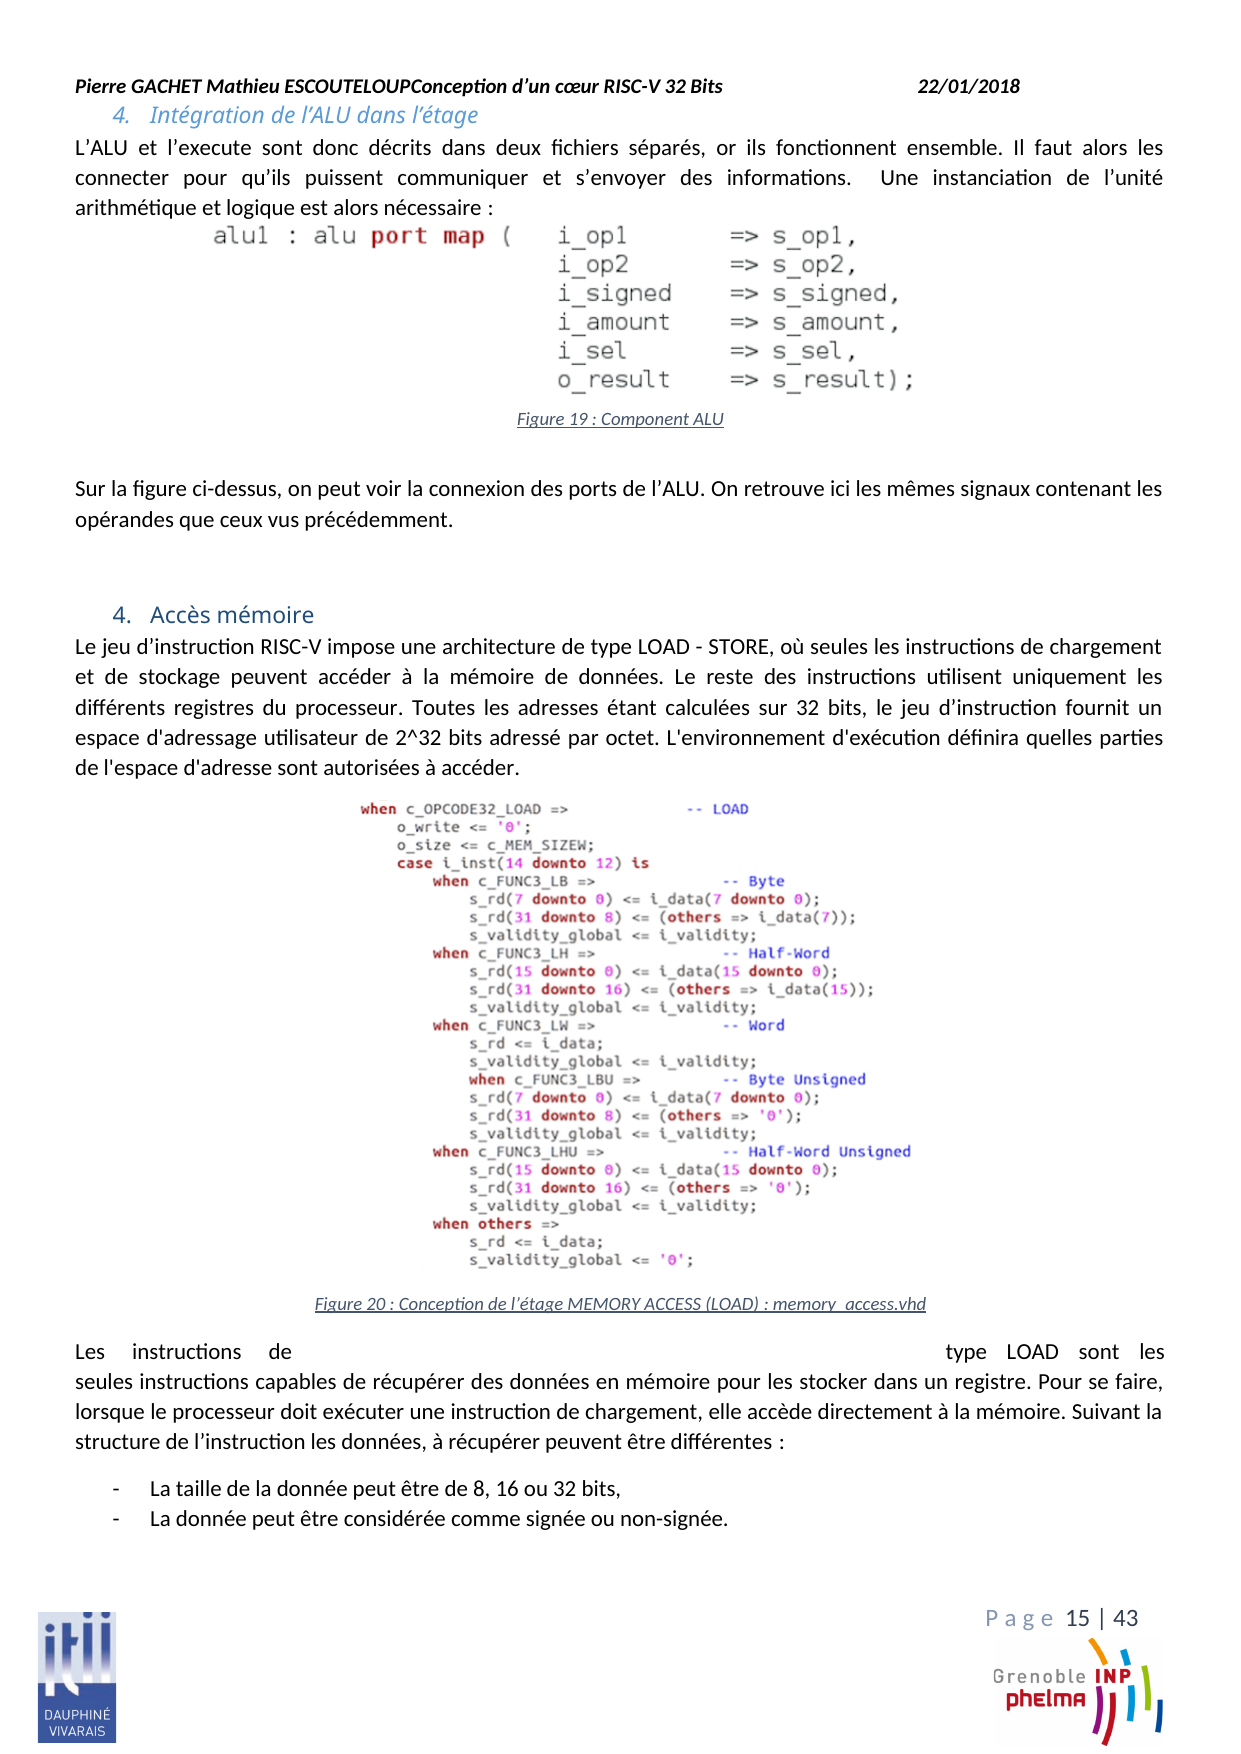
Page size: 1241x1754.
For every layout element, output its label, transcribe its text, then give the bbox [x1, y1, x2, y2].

text Sur la figure ci-dessus, on peut voir la connexion des ports de l’ALU. On retrouve ici les mêmes signaux contenant les opérandes que ceux vus précédemment. [75, 474, 1165, 533]
subtitle Intégration de l’ALU dans l’étage [112, 99, 1165, 130]
text Les instructions de type LOAD sont les seules instructions capables de récupérer des données en mémoire pour les stocker dans un registre. Pour se faire, lorsque le processeur doit exécuter une instruction de chargement, elle accède directement à la mémoire. Suivant la structure de l’instruction les données, à récupérer peuvent être différentes : [75, 1337, 1165, 1455]
text Le jeu d’instruction RISC-V impose une architecture de type LOAD - STORE, où seules les instructions de chargement et de stockage peuvent accéder à la mémoire de données. Le reste des instructions utilisent uniquement les différents registres du processeur. Toutes les adresses étant calculées sur 32 bits, le jeu d’instruction fournit un espace d'adressage utilisateur de 2^32 bits adressé par octet. L'environnement d'exécution définira quelles parties de l'espace d'adresse sont autorisées à accéder. [75, 632, 1165, 781]
picture [37, 1612, 117, 1743]
picture [993, 1638, 1163, 1746]
picture [206, 221, 919, 398]
subtitle Accès mémoire [112, 598, 1165, 630]
text L’ALU et l’execute sont donc décrits dans deux fichiers séparés, or ils fonctionnent ensemble. Il faut alors les connecter pour qu’ils puissent communiquer et s’envoyer des informations. Une instanciation de l’unité arithmétique et logique est alors nécessaire : [75, 133, 1165, 221]
picture [310, 800, 930, 1271]
list La taille de la donnée peut être de 8, 16 ou 32 bits, [112, 1474, 1165, 1502]
list La donnée peut être considérée comme signée ou non-signée. [112, 1504, 1165, 1532]
